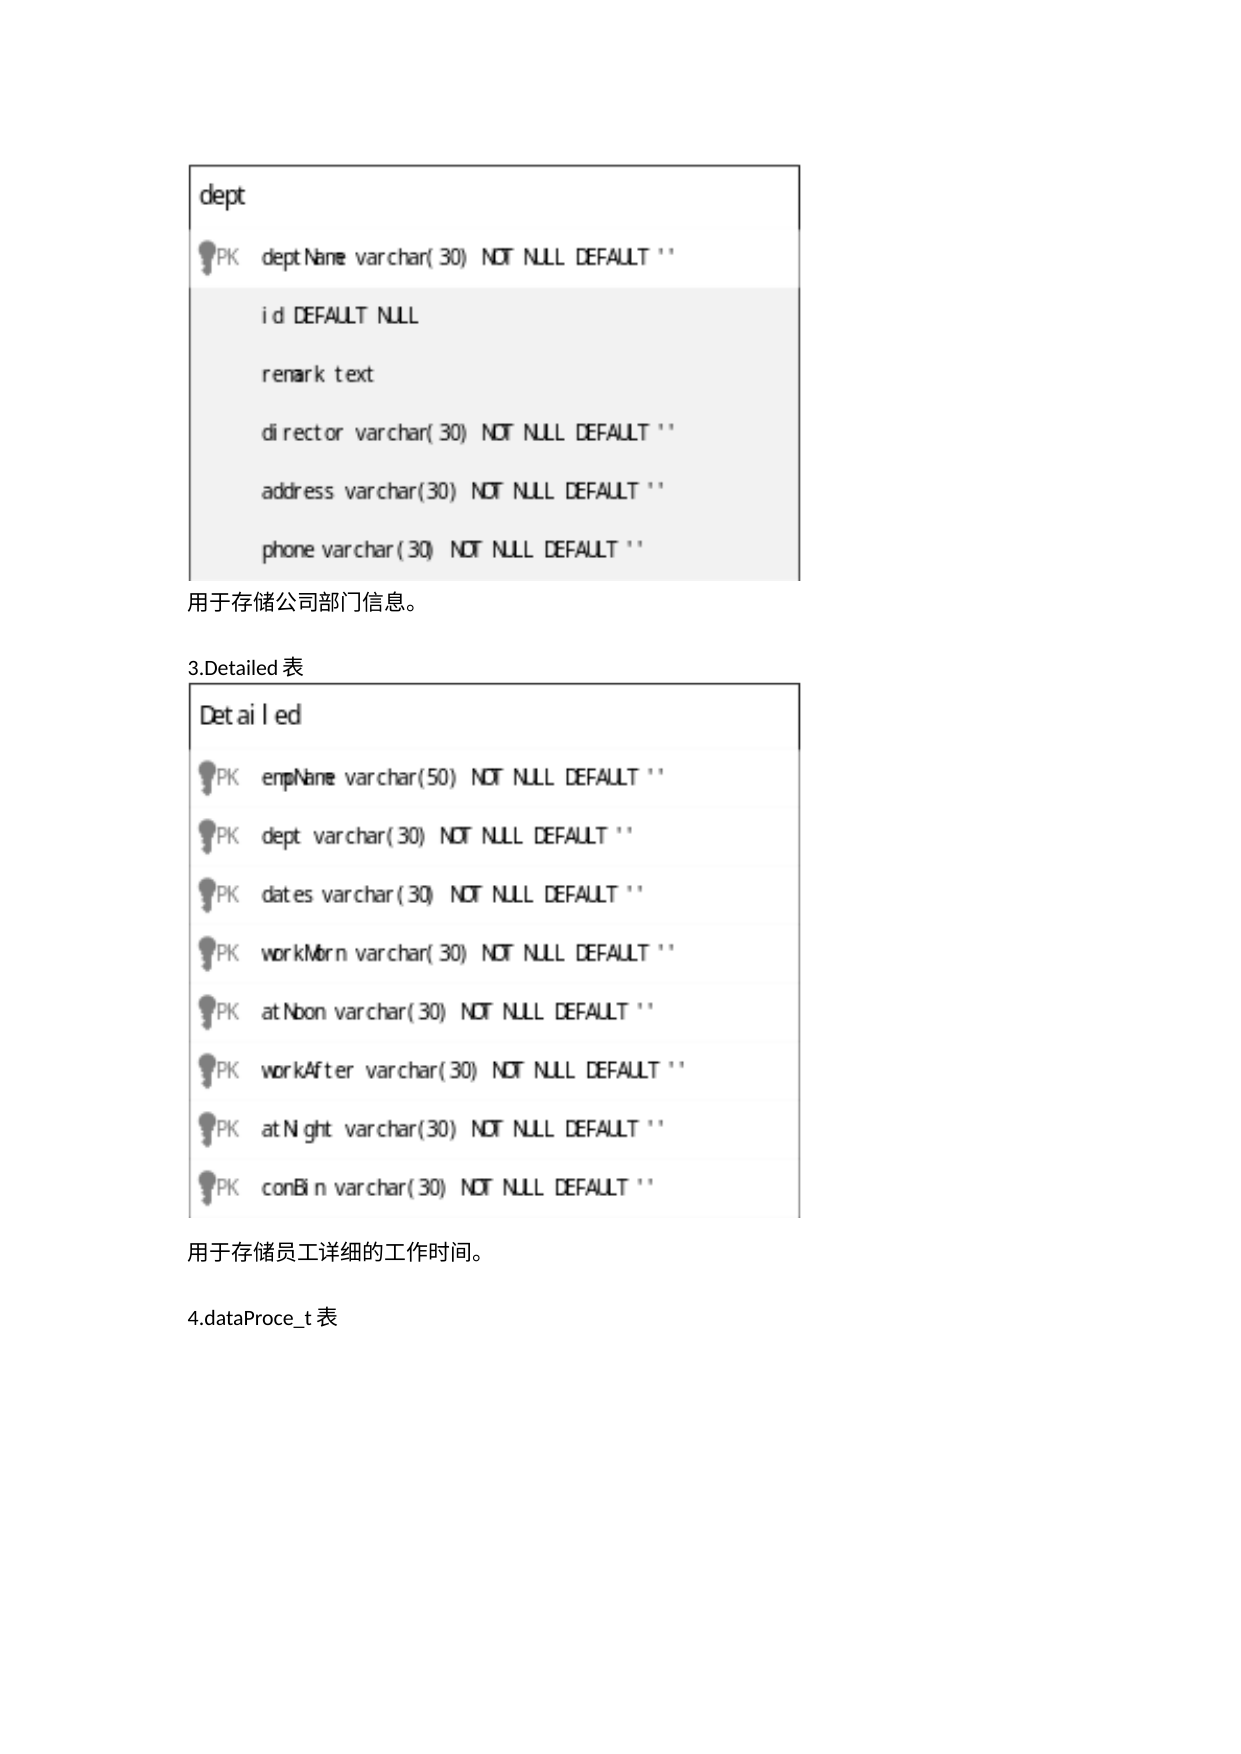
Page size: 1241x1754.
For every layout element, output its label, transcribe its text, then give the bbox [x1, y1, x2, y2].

text 3.Detailed表 [187, 649, 1053, 682]
text 用于存储员工详细的工作时间。 [187, 1234, 1053, 1267]
text 4.dataProce_t表 [187, 1299, 1053, 1332]
text 用于存储公司部门信息。 [187, 584, 1053, 617]
